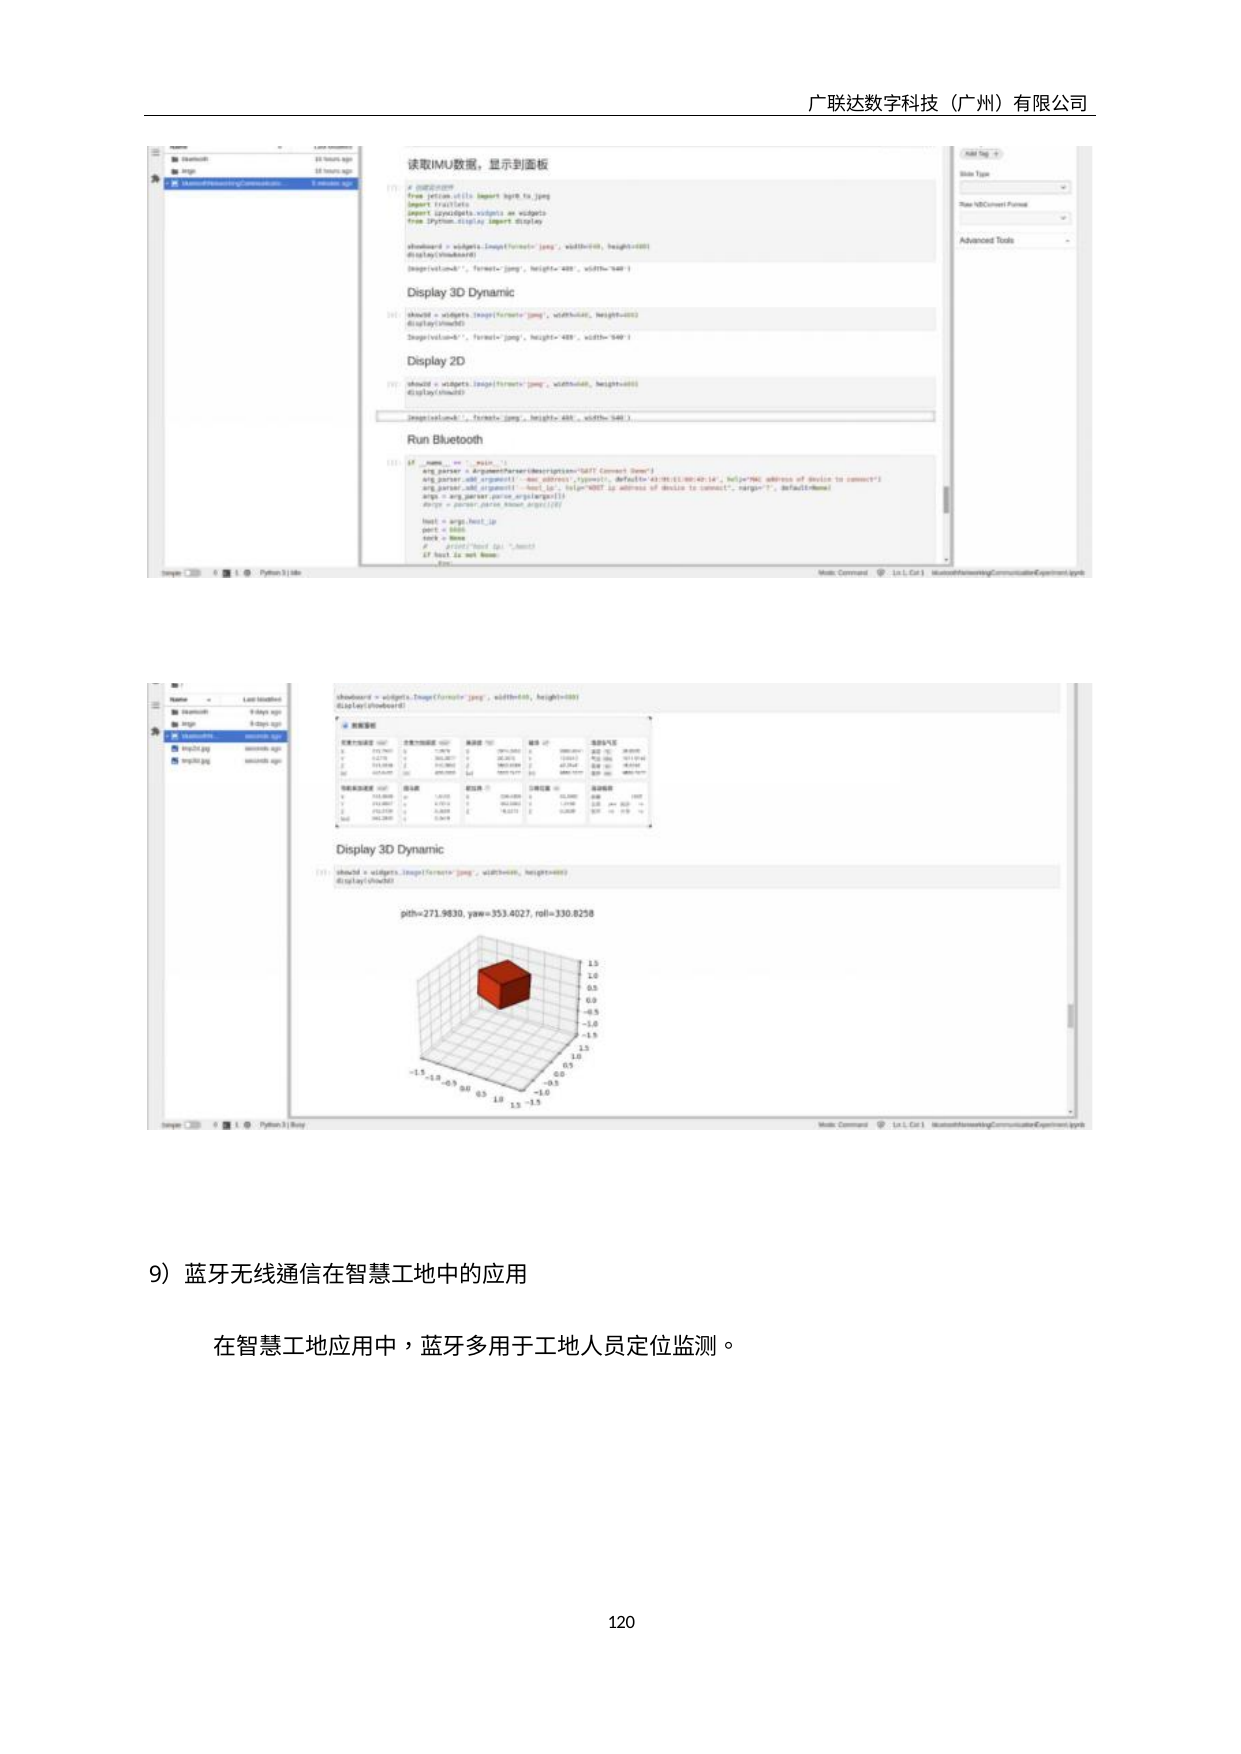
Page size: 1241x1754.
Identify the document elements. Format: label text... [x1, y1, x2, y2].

picture [147, 683, 1093, 1130]
picture [147, 146, 1093, 578]
text 在智慧工地应用中，蓝牙多用于工地人员定位监测。 [213, 1334, 1096, 1359]
text 9）蓝牙无线通信在智慧工地中的应用 [148, 1263, 1096, 1288]
